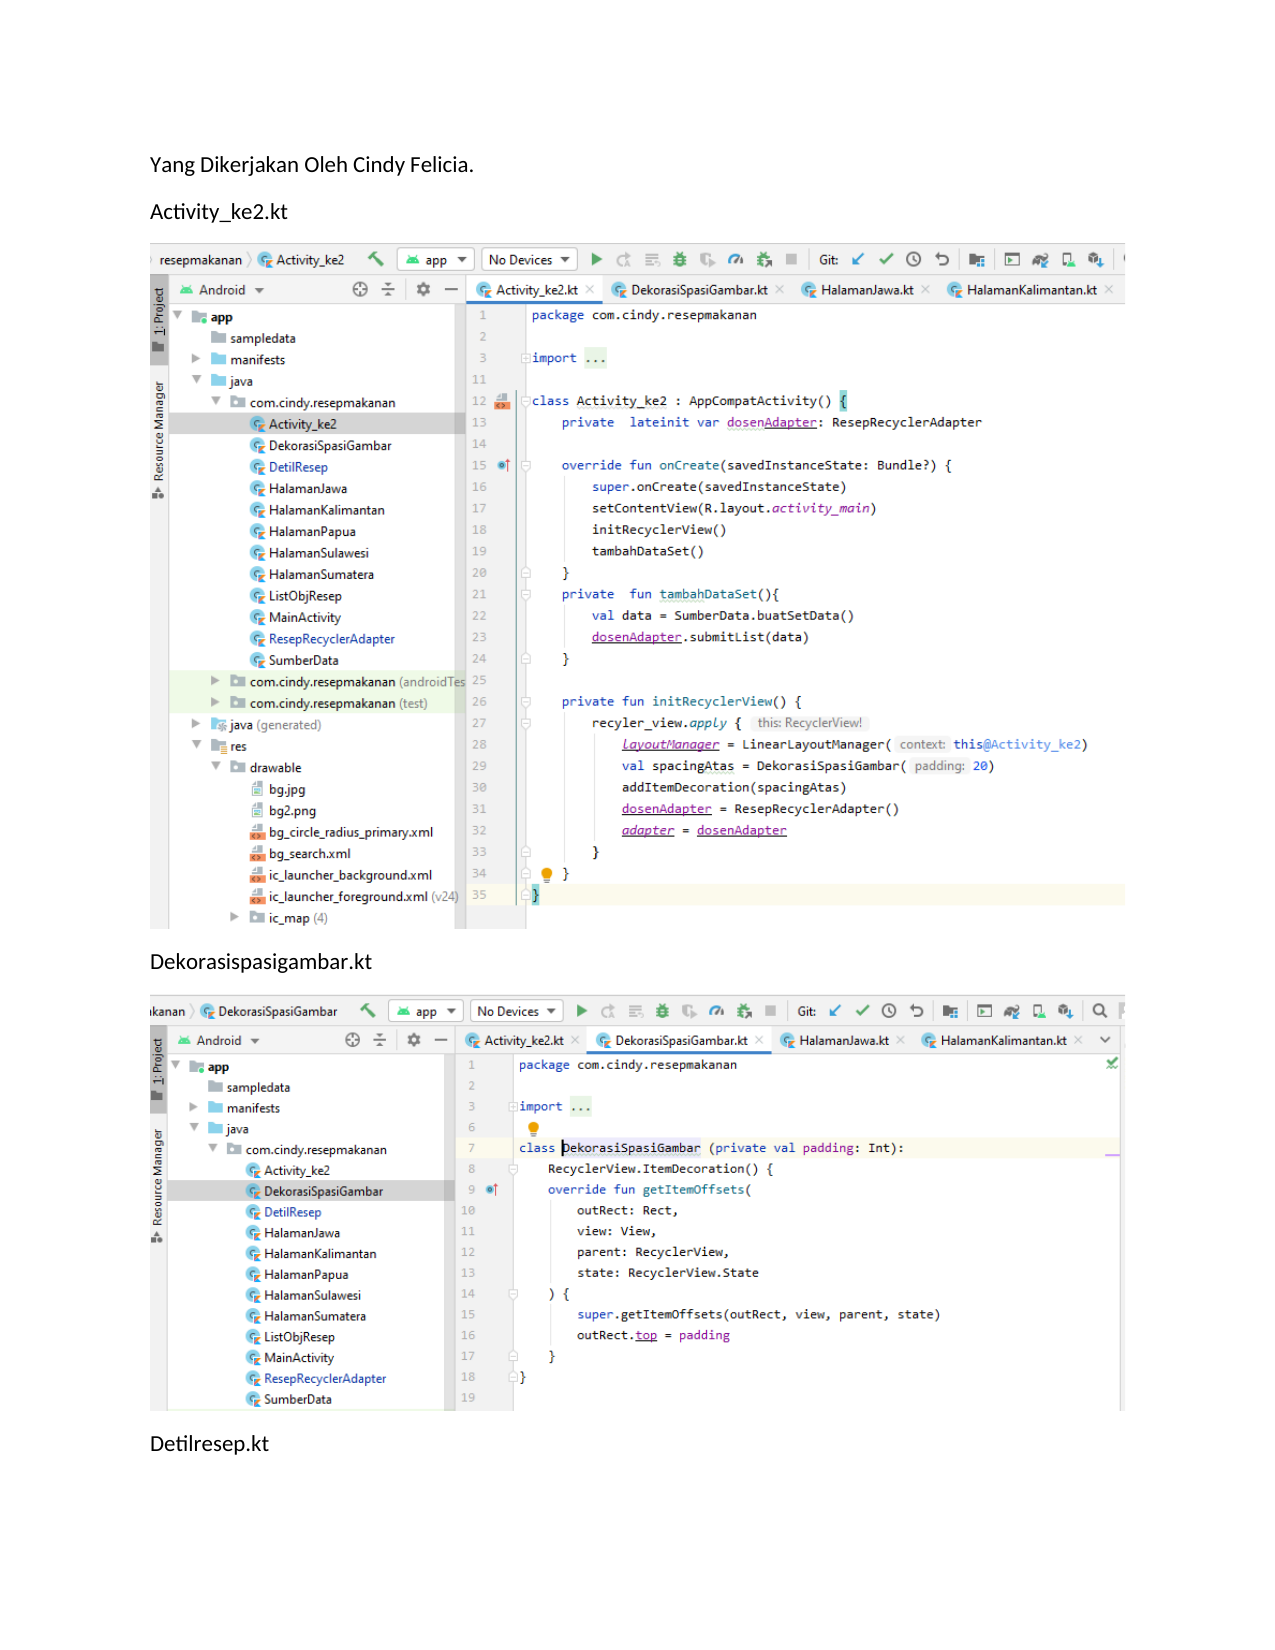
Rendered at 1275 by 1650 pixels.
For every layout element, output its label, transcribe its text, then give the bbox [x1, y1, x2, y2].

picture [150, 994, 1125, 1411]
text Activity_ke2.kt [150, 197, 1125, 225]
picture [150, 243, 1125, 929]
text Dekorasispasigambar.kt [150, 947, 1125, 975]
text Detilresep.kt [150, 1429, 1125, 1457]
text Yang Dikerjakan Oleh Cindy Felicia. [150, 150, 1125, 178]
